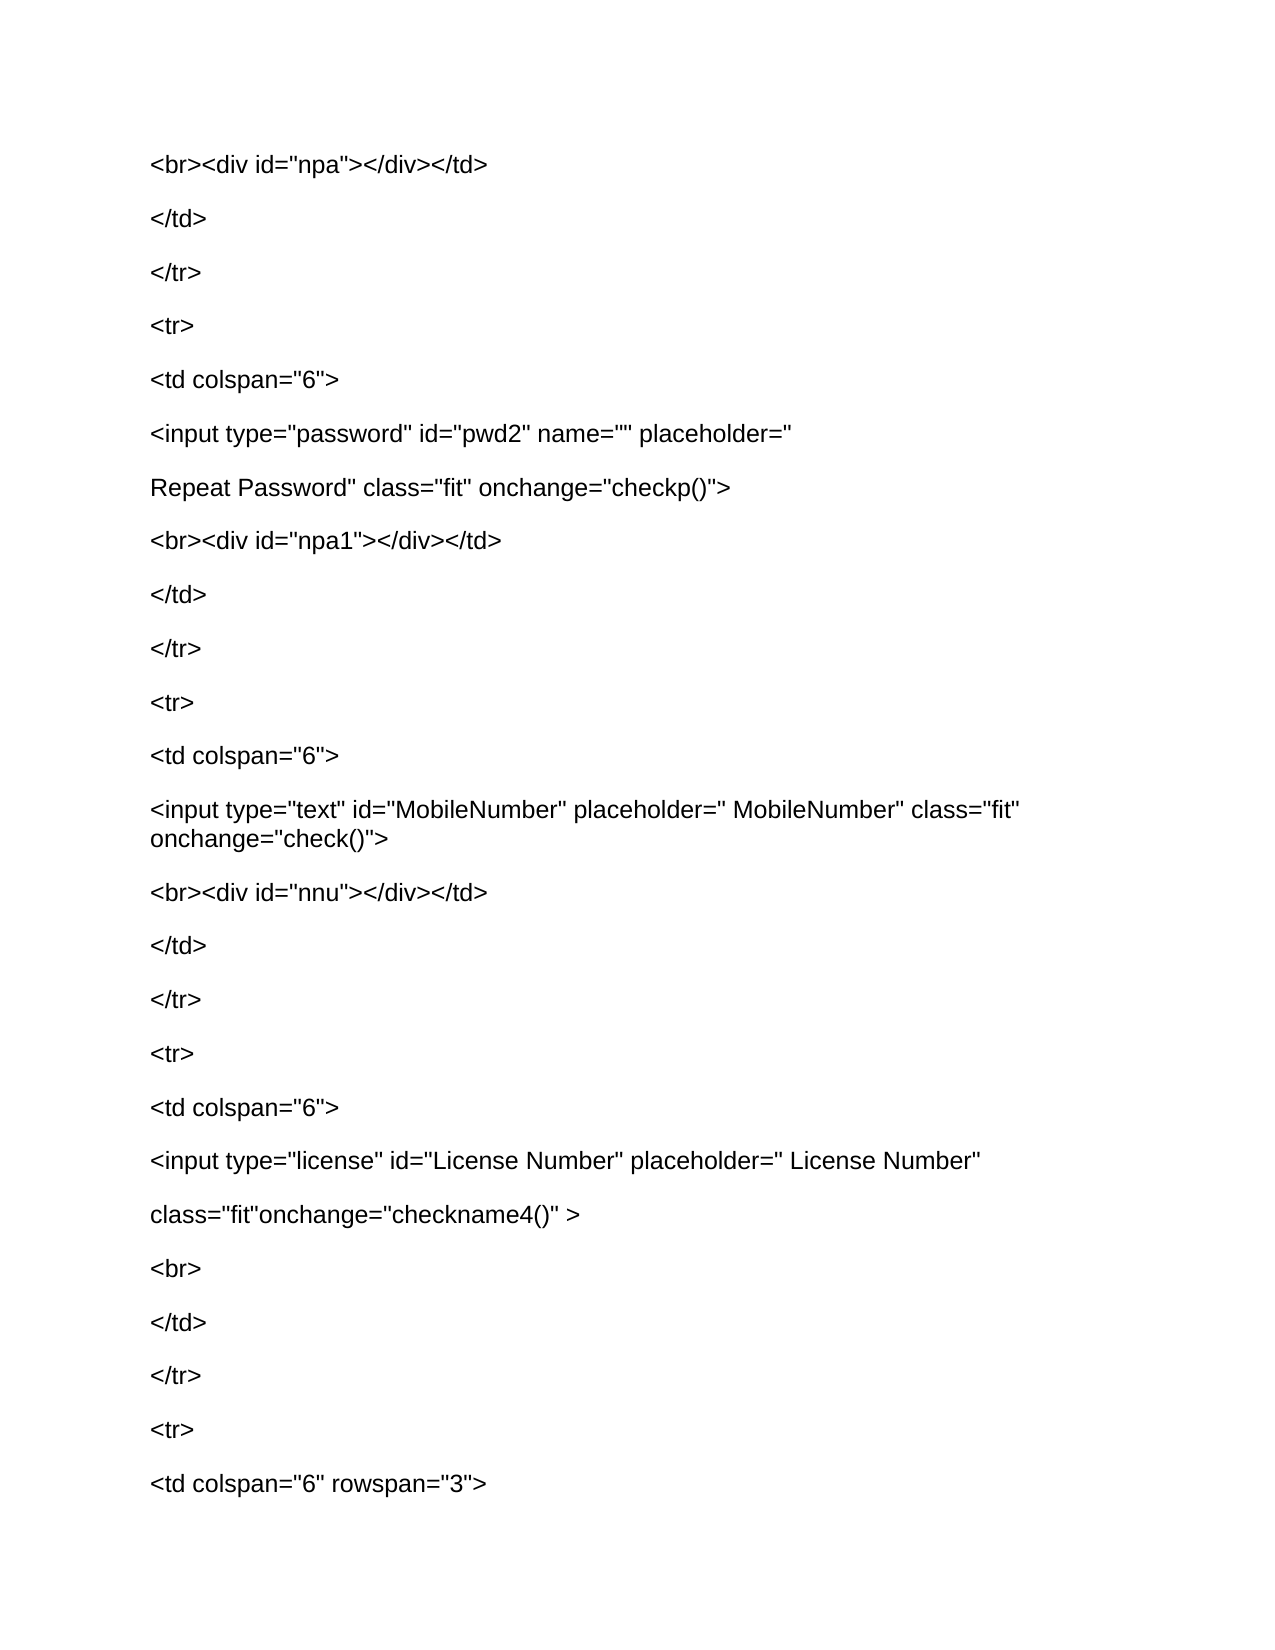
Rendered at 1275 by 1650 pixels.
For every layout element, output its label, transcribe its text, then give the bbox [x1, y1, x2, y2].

text </td> [150, 204, 1125, 232]
text <td colspan="6"> [150, 365, 1125, 394]
text <td colspan="6"> [150, 1092, 1125, 1121]
text <br><div id="npa1"></div></td> [150, 526, 1125, 555]
text <br><div id="npa"></div></td> [150, 150, 1125, 179]
text </tr> [150, 634, 1125, 662]
text <td colspan="6"> [150, 741, 1125, 770]
text <input type="text" id="MobileNumber" placeholder=" MobileNumber" class="fit" onchange="check()"> [150, 795, 1125, 852]
text <br> [150, 1254, 1125, 1282]
text </tr> [150, 1361, 1125, 1390]
text <tr> [150, 1039, 1125, 1067]
text <tr> [150, 687, 1125, 716]
text class="fit"onchange="checkname4()" > [150, 1200, 1125, 1229]
text <input type="license" id="License Number" placeholder=" License Number" [150, 1146, 1125, 1175]
text <td colspan="6" rowspan="3"> [150, 1469, 1125, 1497]
text <tr> [150, 1415, 1125, 1444]
text <input type="password" id="pwd2" name="" placeholder=" [150, 419, 1125, 447]
text <br><div id="nnu"></div></td> [150, 877, 1125, 906]
text <tr> [150, 311, 1125, 340]
text </tr> [150, 257, 1125, 286]
text Repeat Password" class="fit" onchange="checkp()"> [150, 472, 1125, 501]
text </td> [150, 931, 1125, 960]
text </td> [150, 580, 1125, 609]
text </tr> [150, 985, 1125, 1014]
text </td> [150, 1307, 1125, 1336]
